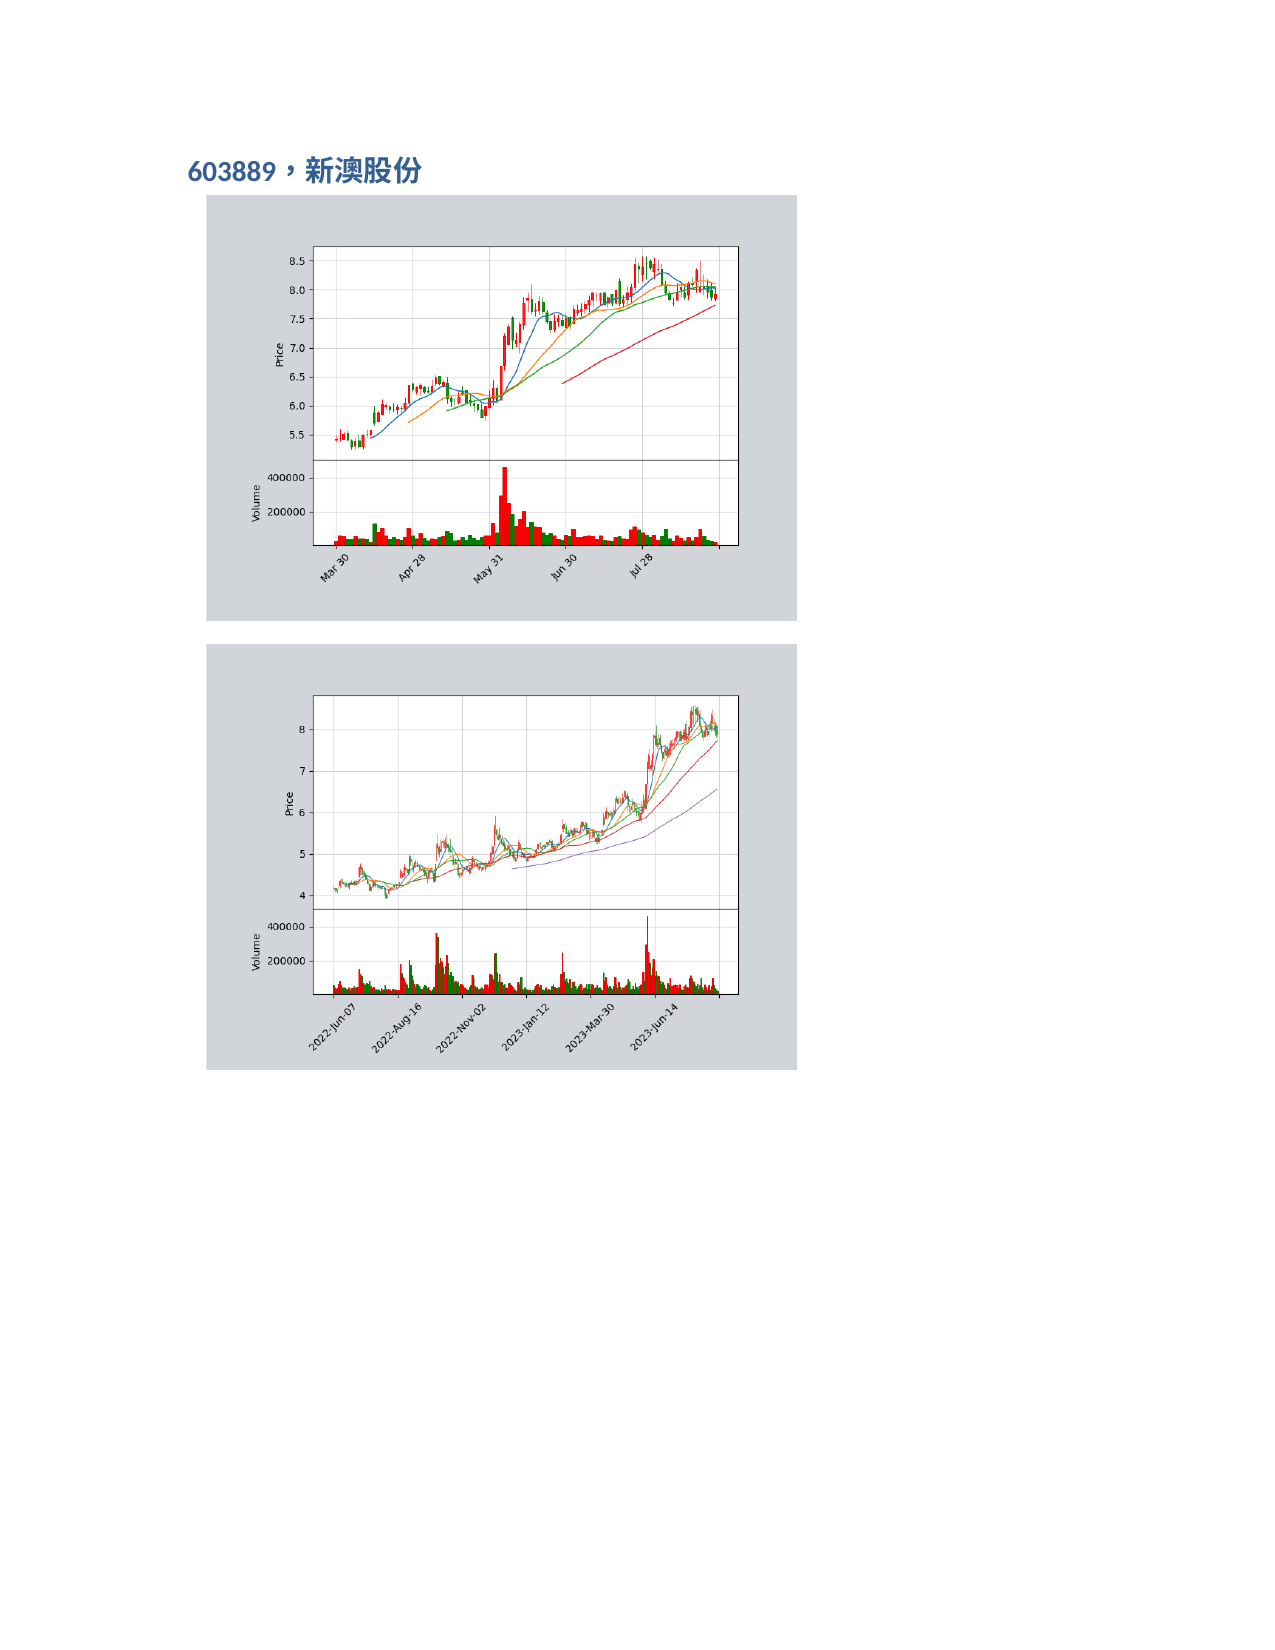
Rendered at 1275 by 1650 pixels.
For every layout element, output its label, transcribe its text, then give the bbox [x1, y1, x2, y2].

picture [206, 195, 797, 621]
subtitle 603889，新澳股份 [187, 150, 1087, 190]
picture [206, 644, 797, 1070]
